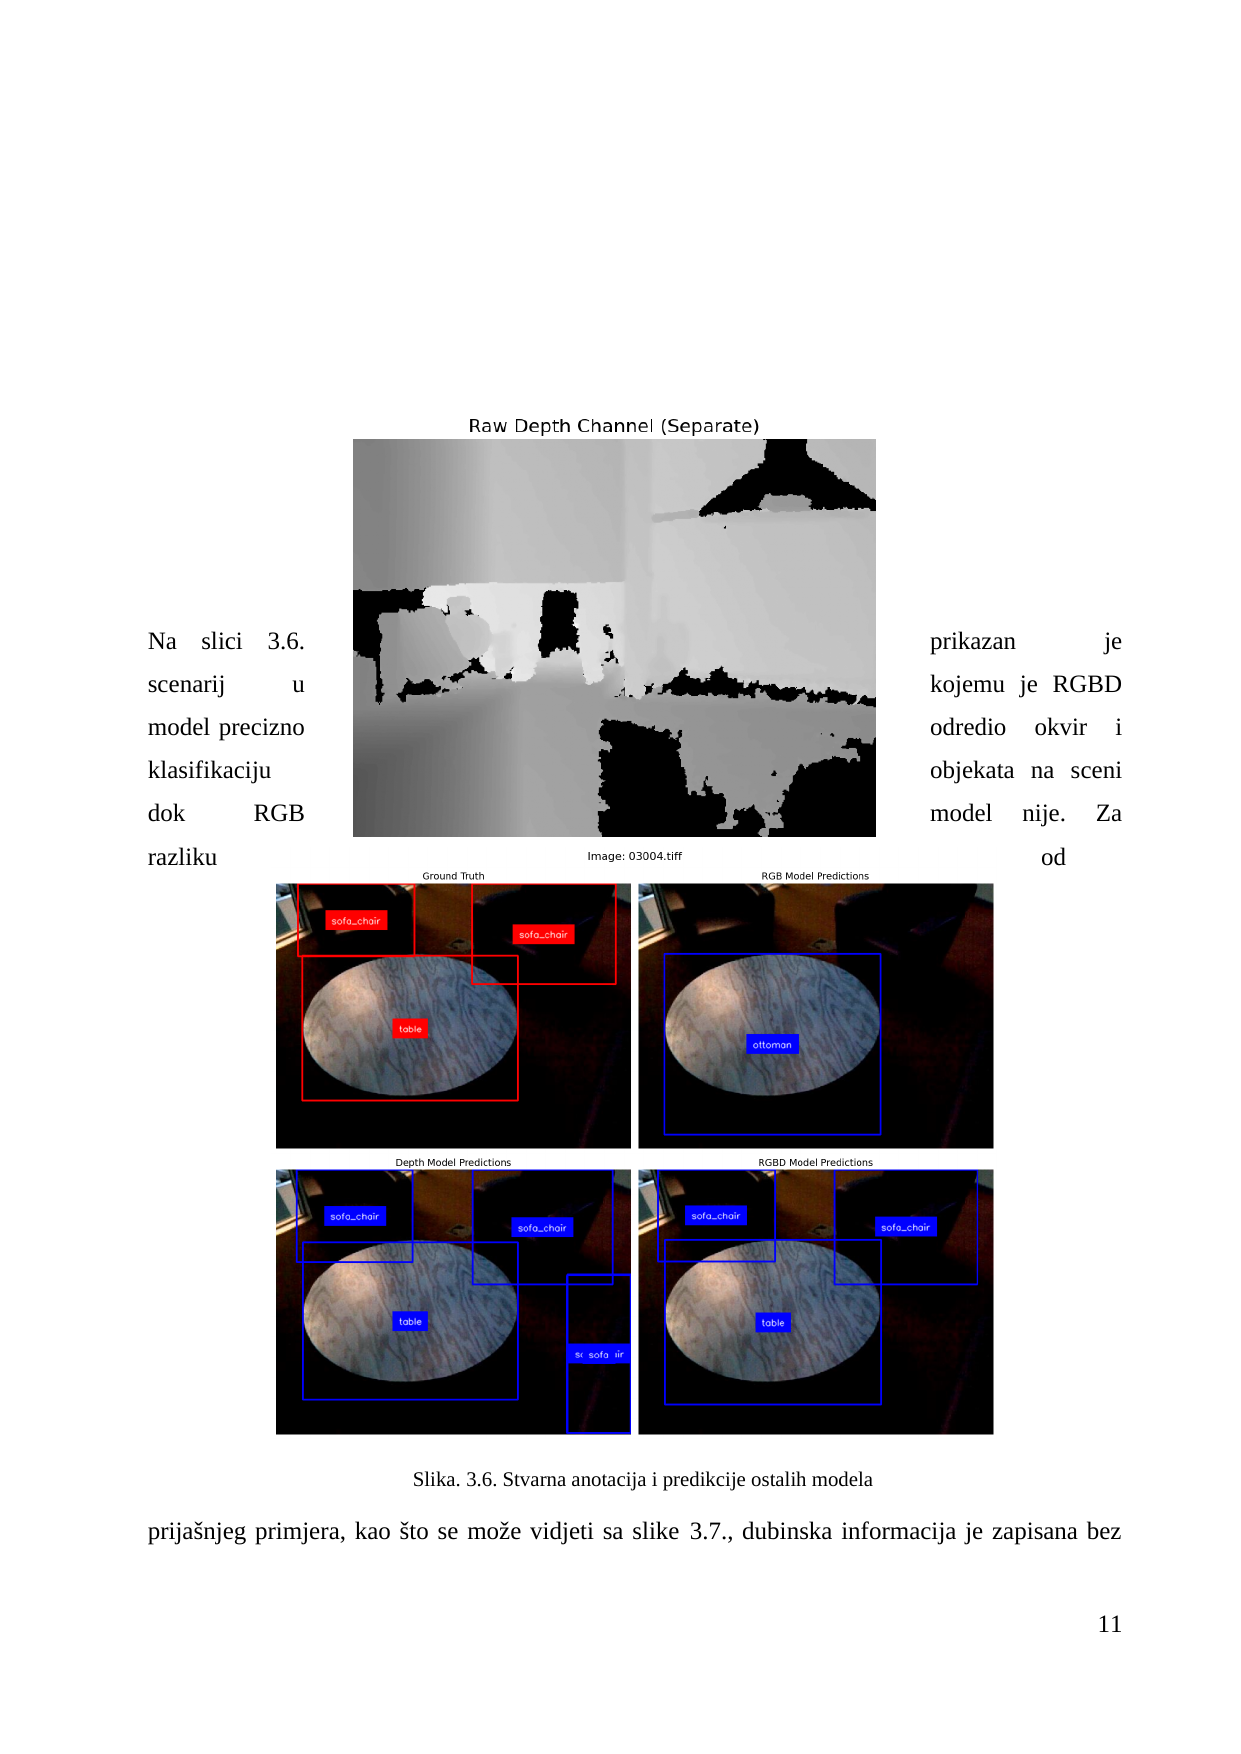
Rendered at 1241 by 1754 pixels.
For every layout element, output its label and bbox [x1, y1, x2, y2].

picture [344, 410, 884, 839]
text [148, 626, 1122, 1545]
picture [271, 847, 997, 1439]
